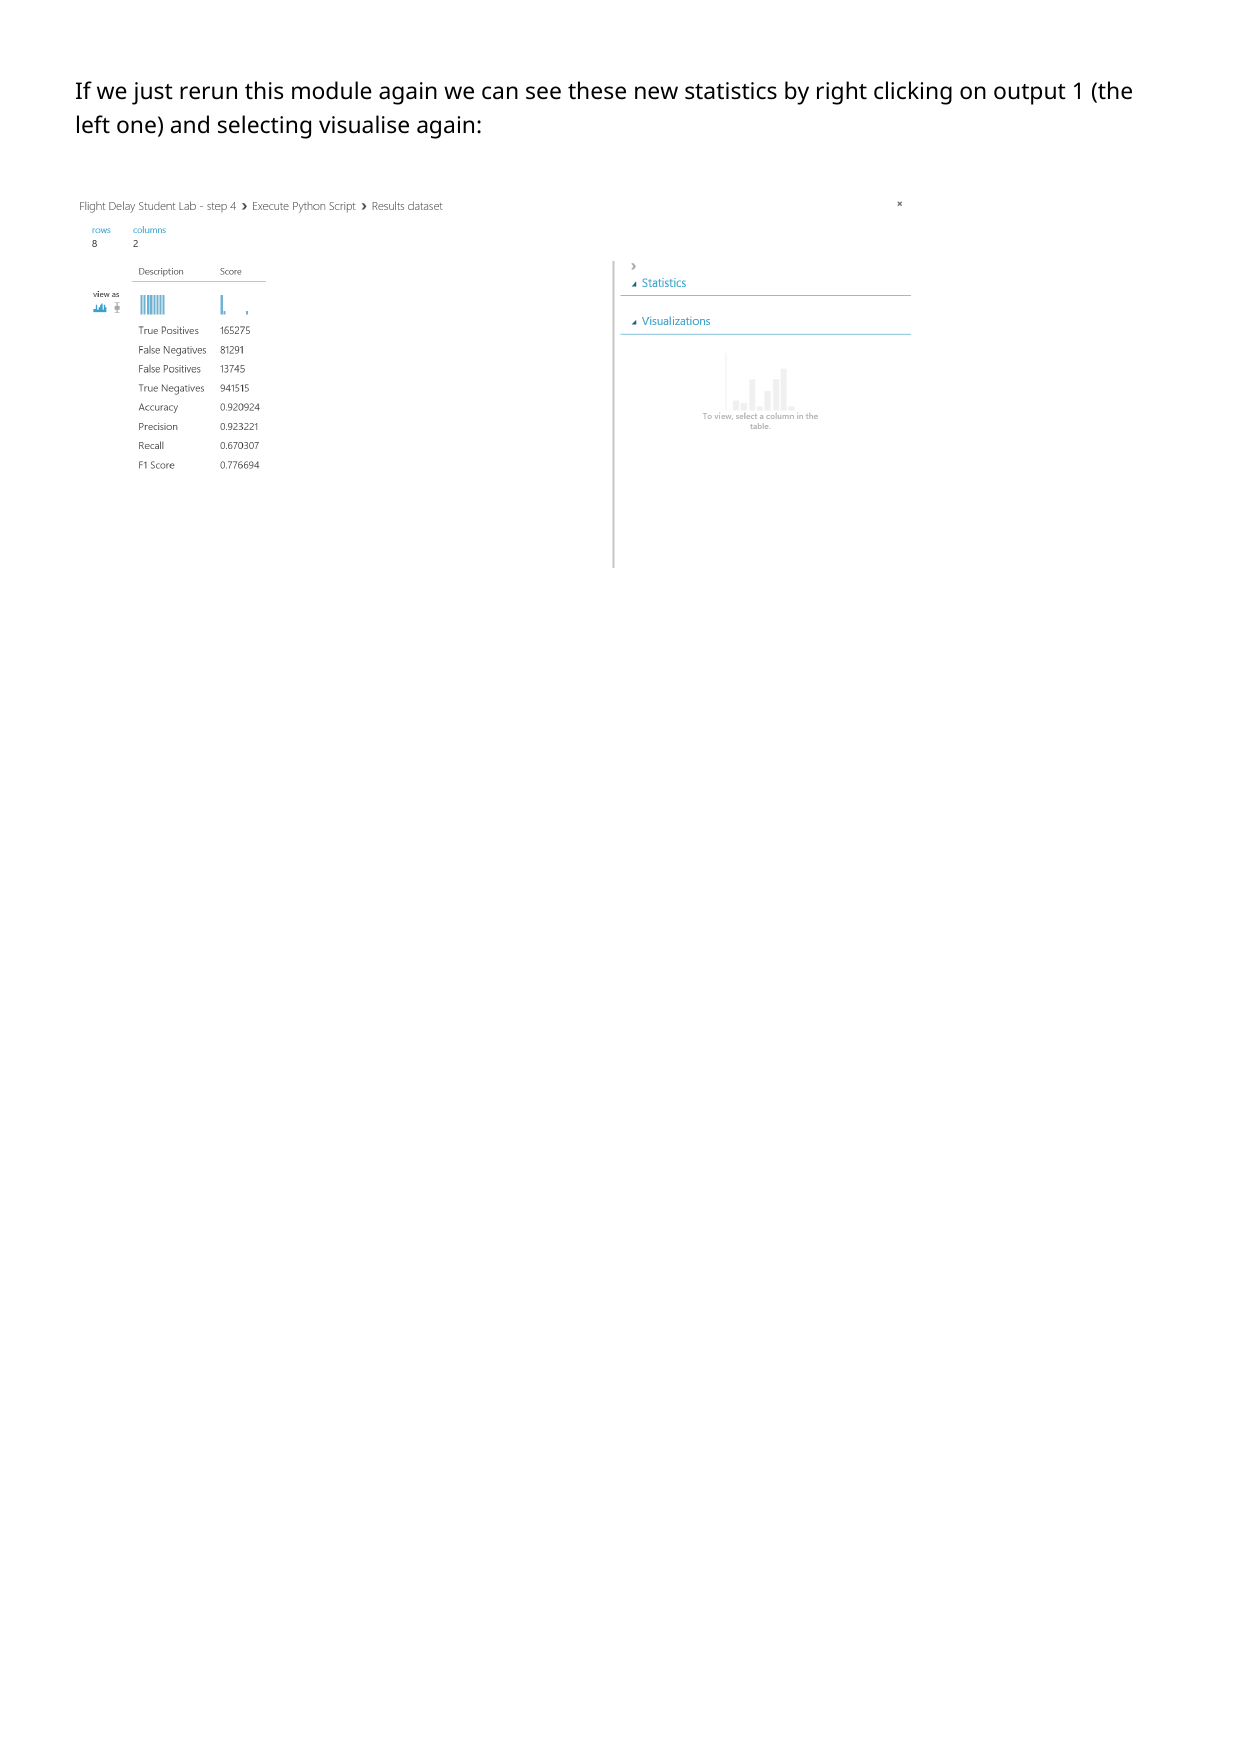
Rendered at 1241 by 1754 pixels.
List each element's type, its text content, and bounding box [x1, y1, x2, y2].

picture [75, 196, 912, 568]
text If we just rerun this module again we can see these new statistics by right clicking on output 1 (the left one) and selecting visualise again: [75, 75, 1165, 141]
